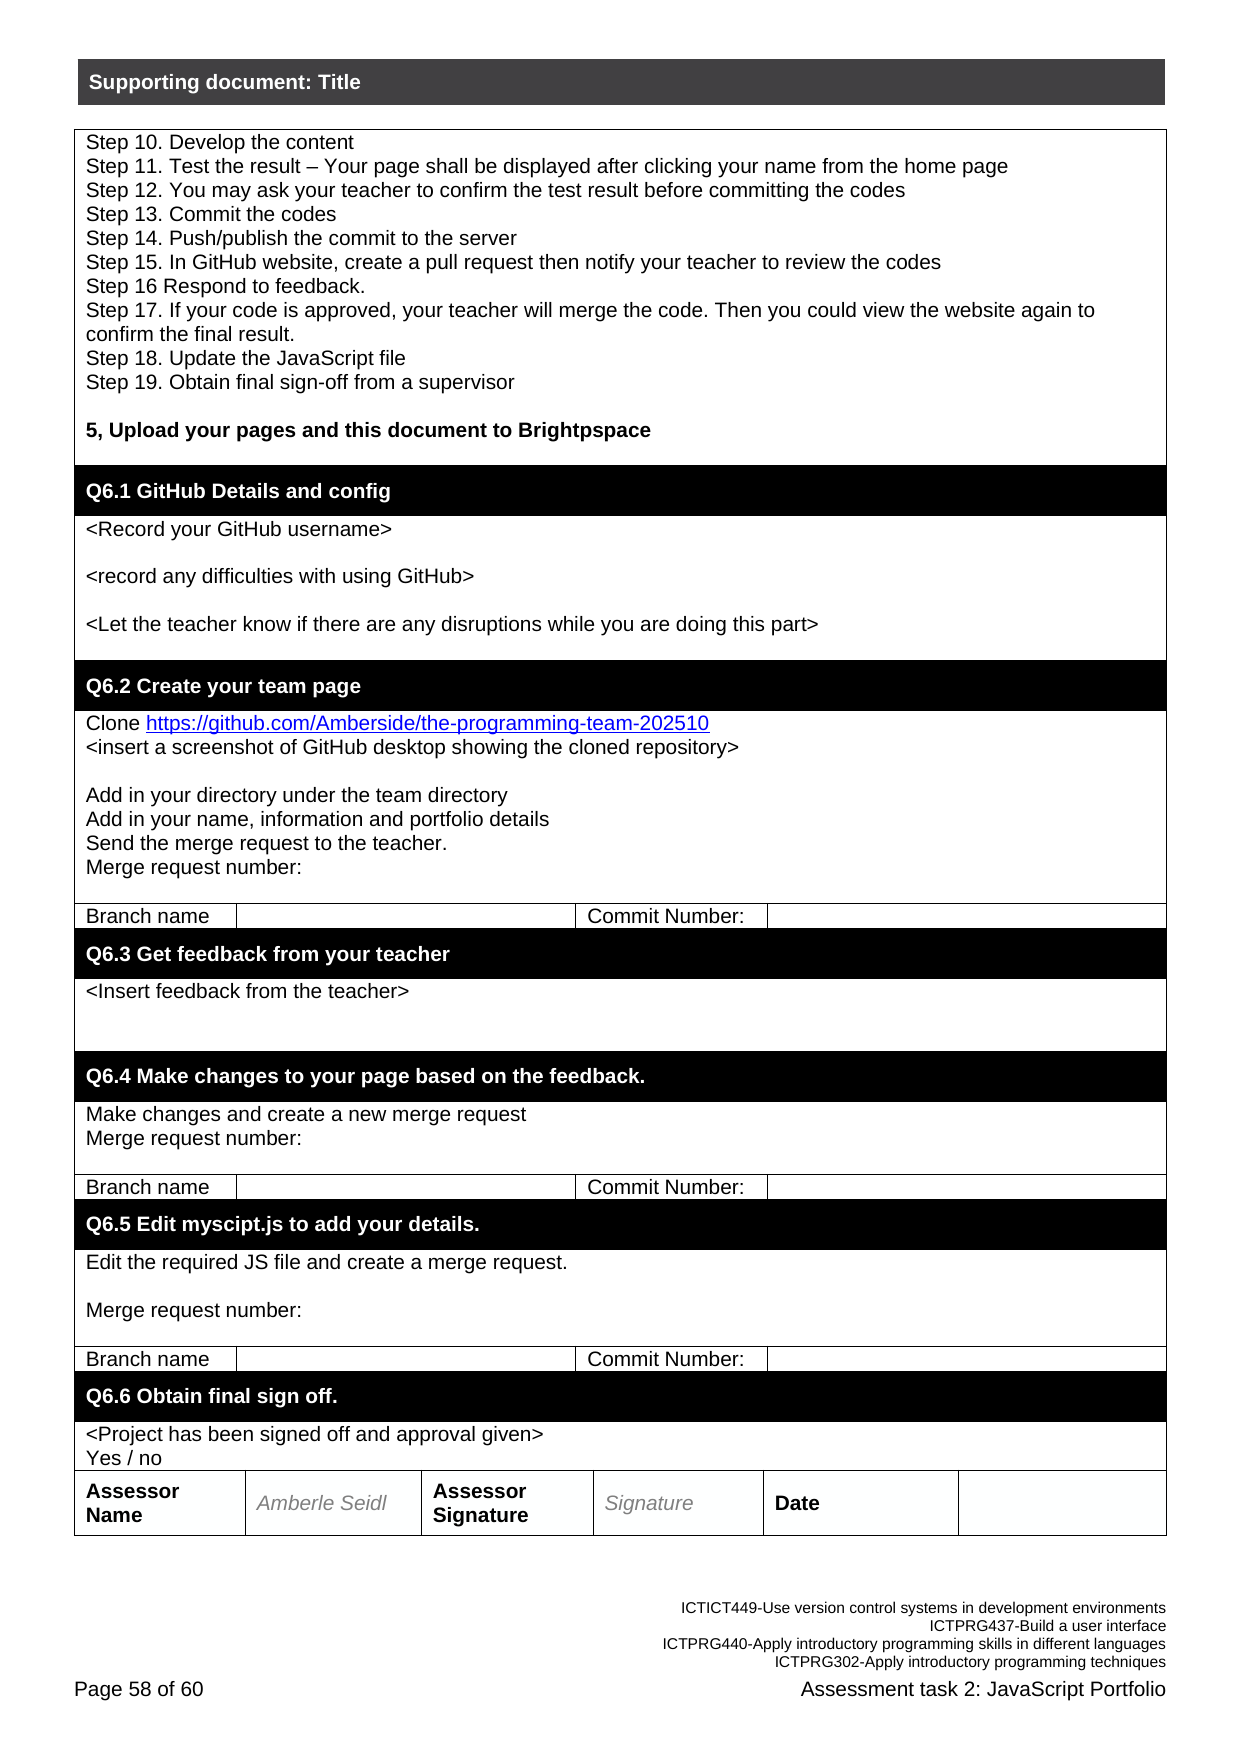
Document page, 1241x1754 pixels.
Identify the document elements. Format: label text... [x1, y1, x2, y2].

table_cell Q6.5 Edit myscipt.js to add your details. [75, 1200, 1166, 1249]
table_cell [768, 1175, 1166, 1199]
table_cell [75, 130, 1166, 465]
table_cell Branch name [75, 1347, 236, 1371]
table_cell Q6.2 Create your team page [75, 661, 1166, 710]
table_cell Assessor Signature [422, 1471, 593, 1535]
table_cell [237, 1175, 575, 1199]
table_cell Commit Number: [576, 904, 767, 928]
table_cell Edit the required JS file and create a merge request. Merge request number: [75, 1250, 1166, 1346]
table_cell [768, 1347, 1166, 1371]
table_cell Amberle Seidl [246, 1471, 421, 1535]
table_cell Signature [594, 1471, 763, 1535]
table_cell Commit Number: [576, 1175, 767, 1199]
table_cell Q6.3 Get feedback from your teacher [75, 929, 1166, 978]
table_cell [237, 1347, 575, 1371]
table_cell Make changes and create a new merge request Merge request number: [75, 1102, 1166, 1174]
table_cell Clone https://github.com/Amberside/the-programming-team-202510 <insert a screenshot of GitHub desktop showing the cloned repository> Add in your directory under the team directory Add in your name, information and portfolio details Send the merge request to the teacher. Merge request number: [75, 711, 1166, 903]
table_cell Q6.1 GitHub Details and config [75, 466, 1166, 515]
table_cell [959, 1471, 1166, 1535]
table_cell <Insert feedback from the teacher> [75, 979, 1166, 1051]
table_cell Q6.4 Make changes to your page based on the feedback. [75, 1052, 1166, 1101]
table_cell [768, 904, 1166, 928]
table_cell <Project has been signed off and approval given> Yes / no [75, 1422, 1166, 1469]
table_cell Date [764, 1471, 958, 1535]
table_cell <Record your GitHub username> <record any difficulties with using GitHub> <Let the teacher know if there are any disruptions while you are doing this part> [75, 516, 1166, 660]
table_cell Branch name [75, 1175, 236, 1199]
table_cell Q6.6 Obtain final sign off. [75, 1372, 1166, 1421]
table_cell [237, 904, 575, 928]
table_cell Commit Number: [576, 1347, 767, 1371]
table_cell Assessor Name [75, 1471, 245, 1535]
table_cell Branch name [75, 904, 236, 928]
